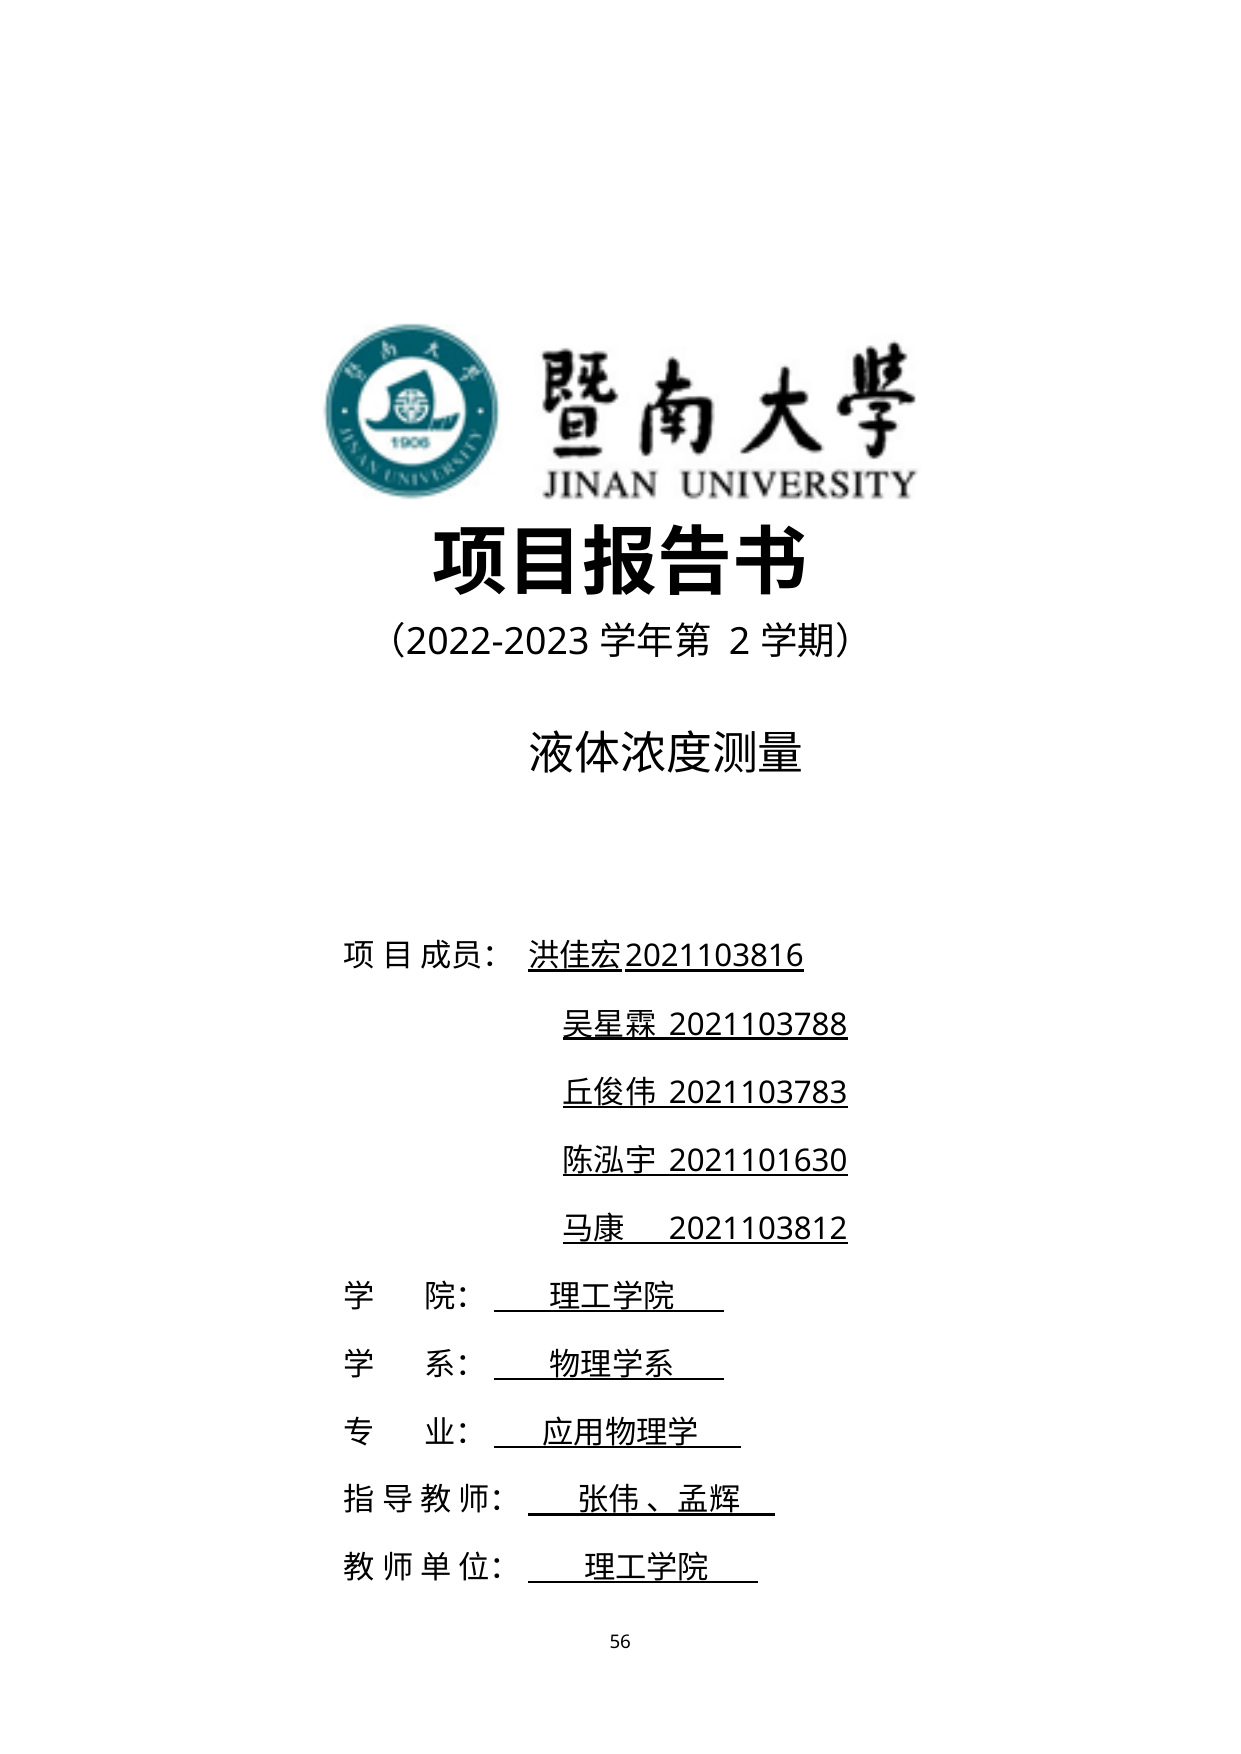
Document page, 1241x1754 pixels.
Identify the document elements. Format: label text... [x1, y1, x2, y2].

text 专 业： 应用物理学 [187, 1407, 1053, 1452]
text 吴星霖 2021103788 [187, 999, 1053, 1044]
text 教 师 单 位： 理工学院 [187, 1542, 1053, 1588]
picture [319, 320, 921, 502]
text 项目报告书 [187, 502, 1053, 611]
text 丘俊伟 2021103783 [187, 1067, 1053, 1112]
text 陈泓宇 2021101630 [187, 1135, 1053, 1180]
text 马康 2021103812 [187, 1203, 1053, 1248]
text 学 院： 理工学院 [187, 1271, 1053, 1316]
text 指 导 教 师： 张伟 、孟辉 [187, 1474, 1053, 1520]
text 项 目 成员： 洪佳宏 2021103816 [187, 931, 1053, 976]
text （2022-2023 学年第 2 学期） [187, 611, 1053, 665]
text 液体浓度测量 [187, 716, 1053, 782]
text 学 系： 物理学系 [187, 1339, 1053, 1384]
